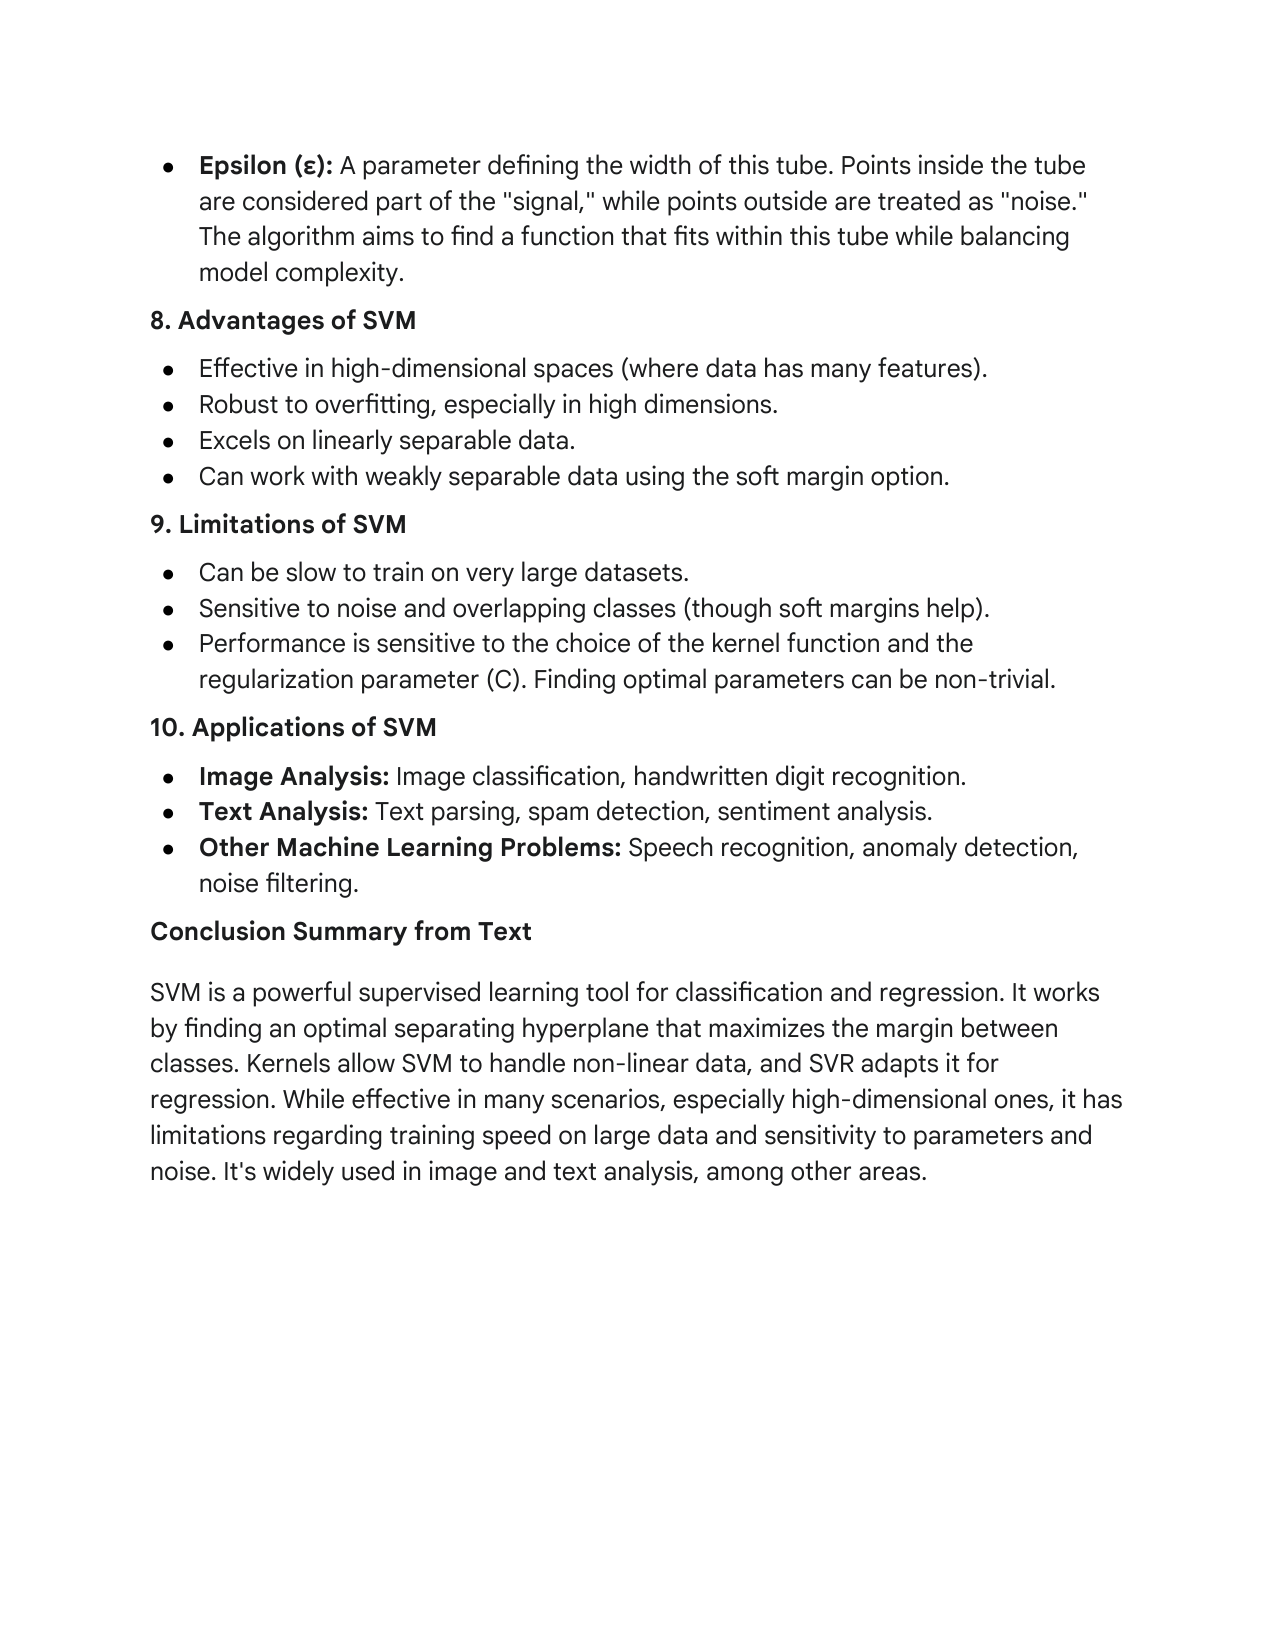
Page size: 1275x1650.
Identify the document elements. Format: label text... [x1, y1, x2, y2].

text 9. Limitations of SVM [150, 509, 1125, 540]
list Can work with weakly separable data using the soft margin option. [161, 461, 1125, 492]
list Sensitive to noise and overlapping classes (though soft margins help). [161, 593, 1125, 624]
list Image Analysis: Image classification, handwritten digit recognition. [161, 761, 1125, 792]
text SVM is a powerful supervised learning tool for classification and regression. It works by finding an optimal separating hyperplane that maximizes the margin between classes. Kernels allow SVM to handle non-linear data, and SVR adapts it for regression. While effective in many scenarios, especially high-dimensional ones, it has limitations regarding training speed on large data and sensitivity to parameters and noise. It's widely used in image and text analysis, among other areas. [150, 977, 1125, 1187]
list Epsilon (ε): A parameter defining the width of this tube. Points inside the tube are considered part of the "signal," while points outside are treated as "noise." The algorithm aims to find a function that fits within this tube while balancing model complexity. [161, 150, 1125, 288]
list Other Machine Learning Problems: Speech recognition, anomaly detection, noise filtering. [161, 832, 1125, 899]
list Effective in high-dimensional spaces (where data has many features). [161, 354, 1125, 385]
list Can be slow to train on very large datasets. [161, 557, 1125, 589]
list Excels on linearly separable data. [161, 425, 1125, 456]
text 10. Applications of SVM [150, 713, 1125, 744]
text Conclusion Summary from Text [150, 916, 1125, 948]
list Robust to overfitting, especially in high dimensions. [161, 389, 1125, 421]
list Text Analysis: Text parsing, spam detection, sentiment analysis. [161, 797, 1125, 828]
text 8. Advantages of SVM [150, 305, 1125, 337]
list Performance is sensitive to the choice of the kernel function and the regularization parameter (C). Finding optimal parameters can be non-trivial. [161, 629, 1125, 696]
